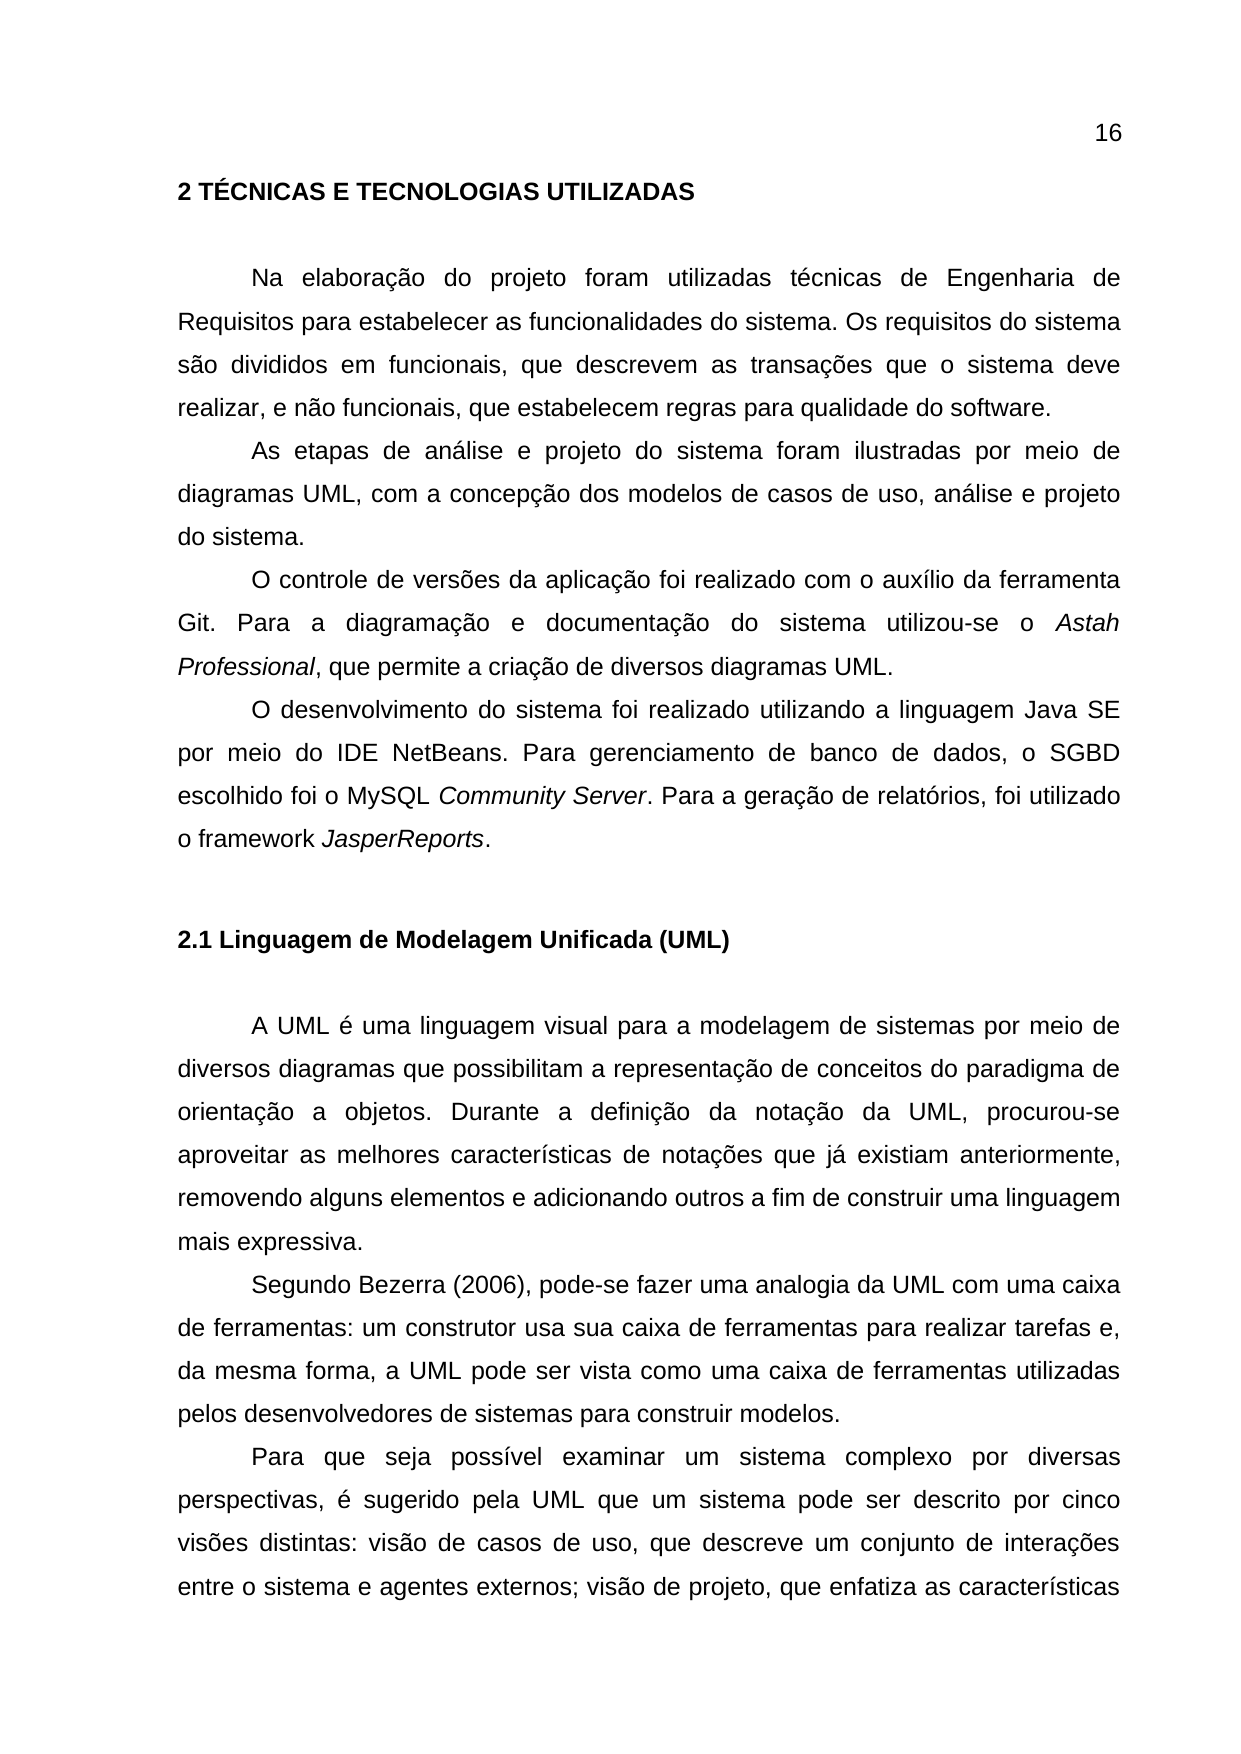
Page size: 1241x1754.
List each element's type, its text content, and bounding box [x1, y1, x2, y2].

text O controle de versões da aplicação foi realizado com o auxílio da ferramenta Git. Para a diagramação e documentação do sistema utilizou-se o Astah Professional, que permite a criação de diversos diagramas UML. [177, 565, 1122, 680]
text A UML é uma linguagem visual para a modelagem de sistemas por meio de diversos diagramas que possibilitam a representação de conceitos do paradigma de orientação a objetos. Durante a definição da notação da UML, procurou-se aproveitar as melhores características de notações que já existiam anteriormente, removendo alguns elementos e adicionando outros a fim de construir uma linguagem mais expressiva. [177, 1011, 1122, 1255]
text Segundo Bezerra (2006), pode-se fazer uma analogia da UML com uma caixa de ferramentas: um construtor usa sua caixa de ferramentas para realizar tarefas e, da mesma forma, a UML pode ser vista como uma caixa de ferramentas utilizadas pelos desenvolvedores de sistemas para construir modelos. [177, 1270, 1122, 1428]
text O desenvolvimento do sistema foi realizado utilizando a linguagem Java SE por meio do IDE NetBeans. Para gerenciamento de banco de dados, o SGBD escolhido foi o MySQL Community Server. Para a geração de relatórios, foi utilizado o framework JasperReports. [177, 695, 1122, 853]
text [177, 1442, 1122, 1600]
subtitle 2.1 Linguagem de Modelagem Unificada (UML) [177, 925, 1122, 953]
subtitle 2 TÉCNICAS E TECNOLOGIAS UTILIZADAS [177, 177, 1122, 206]
text Na elaboração do projeto foram utilizadas técnicas de Engenharia de Requisitos para estabelecer as funcionalidades do sistema. Os requisitos do sistema são divididos em funcionais, que descrevem as transações que o sistema deve realizar, e não funcionais, que estabelecem regras para qualidade do software. [177, 263, 1122, 422]
text As etapas de análise e projeto do sistema foram ilustradas por meio de diagramas UML, com a concepção dos modelos de casos de uso, análise e projeto do sistema. [177, 436, 1122, 551]
